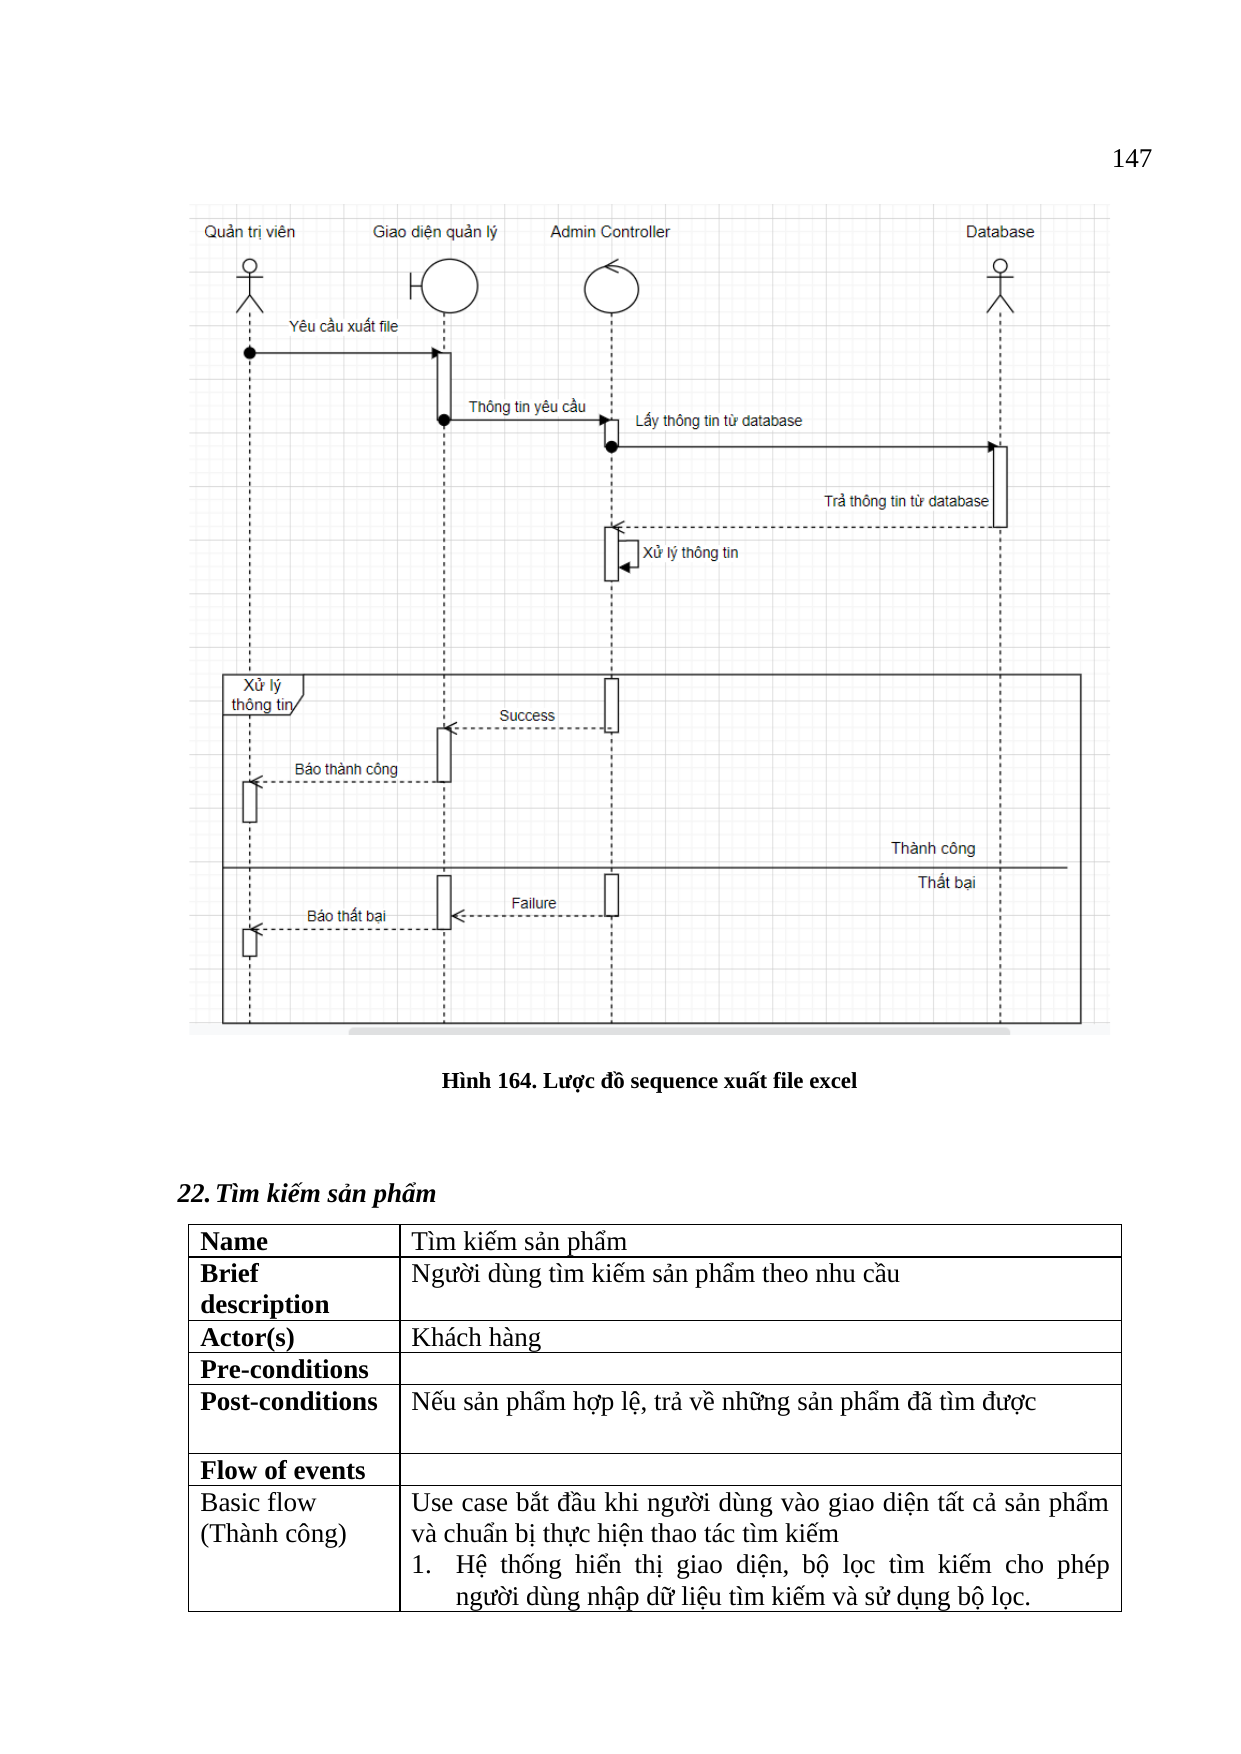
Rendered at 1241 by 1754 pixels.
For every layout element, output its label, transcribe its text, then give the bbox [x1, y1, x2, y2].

subtitle Tìm kiếm sản phẩm [177, 1178, 1122, 1209]
table_cell Flow of events [189, 1454, 399, 1485]
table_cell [401, 1486, 1121, 1611]
text Hình 164. Lược đồ sequence xuất file excel [177, 1067, 1122, 1093]
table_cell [189, 1486, 399, 1611]
table_cell Nếu sản phẩm hợp lệ, trả về những sản phẩm đã tìm được [401, 1385, 1121, 1453]
table_cell [401, 1454, 1121, 1485]
picture [189, 204, 1110, 1035]
table_cell Post-conditions [189, 1385, 399, 1453]
table_cell Brief description [189, 1258, 399, 1320]
table_header Name [189, 1225, 399, 1256]
table_cell [401, 1353, 1121, 1384]
table_header Tìm kiếm sản phẩm [401, 1225, 1121, 1256]
table_cell Actor(s) [189, 1321, 399, 1352]
table_cell Khách hàng [401, 1321, 1121, 1352]
table_cell Pre-conditions [189, 1353, 399, 1384]
table_cell Người dùng tìm kiếm sản phẩm theo nhu cầu [401, 1258, 1121, 1320]
